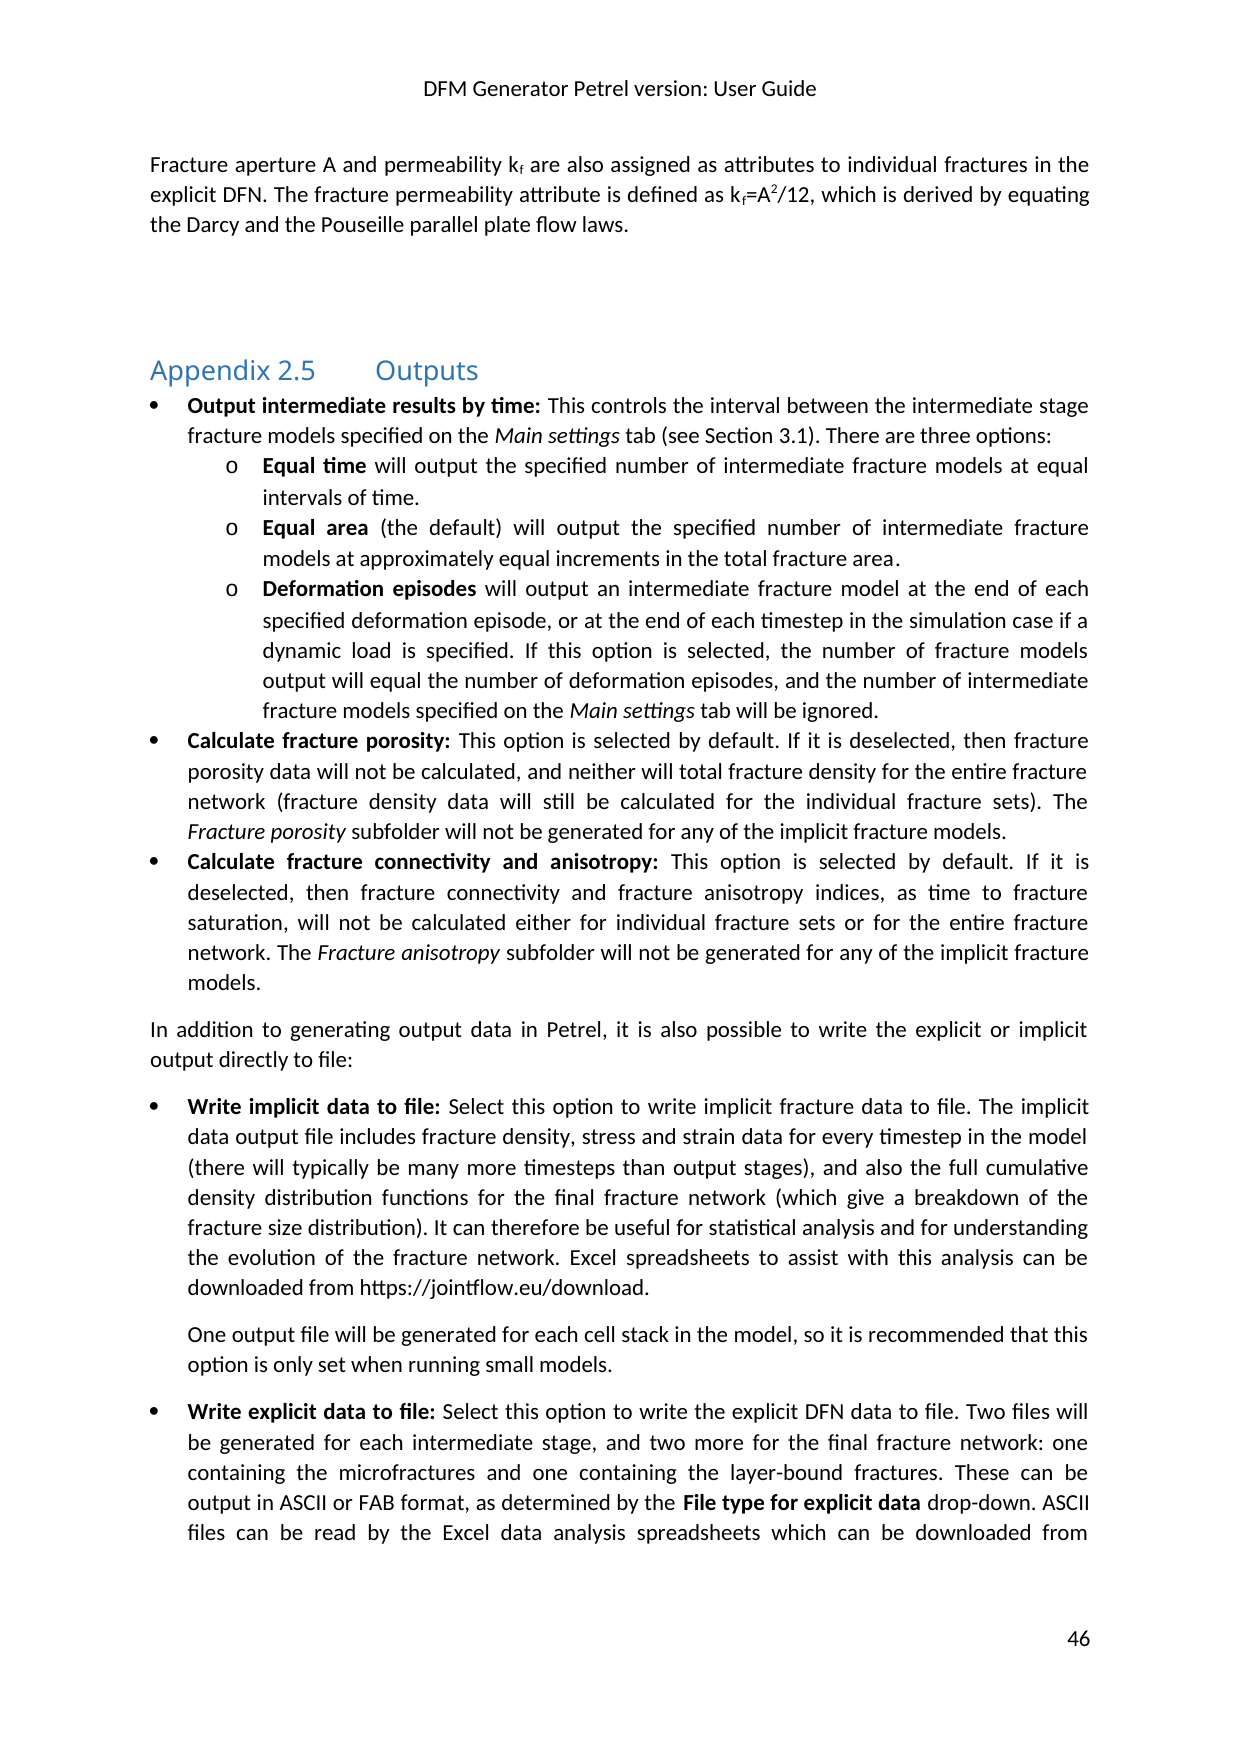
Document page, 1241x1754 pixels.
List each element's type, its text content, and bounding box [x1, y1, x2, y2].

list Write implicit data to file: Select this option to write implicit fracture data to file. The implicit data output file includes fracture density, stress and strain data for every timestep in the model (there will typically be many more timesteps than output stages), and also the full cumulative density distribution functions for the final fracture network (which give a breakdown of the fracture size distribution). It can therefore be useful for statistical analysis and for understanding the evolution of the fracture network. Excel spreadsheets to assist with this analysis can be downloaded from https://jointflow.eu/download. [150, 1092, 1090, 1301]
list Calculate fracture connectivity and anisotropy: This option is selected by default. If it is deselected, then fracture connectivity and fracture anisotropy indices, as time to fracture saturation, will not be calculated either for individual fracture sets or for the entire fracture network. The Fracture anisotropy subfolder will not be generated for any of the implicit fracture models. [150, 847, 1090, 996]
list Equal area (the default) will output the specified number of intermediate fracture models at approximately equal increments in the total fracture area. [225, 513, 1090, 572]
text One output file will be generated for each cell stack in the model, so it is recommended that this option is only set when running small models. [187, 1320, 1090, 1378]
text Fracture aperture A and permeability kf are also assigned as attributes to individual fractures in the explicit DFN. The fracture permeability attribute is defined as kf=A2/12, which is derived by equating the Darcy and the Pouseille parallel plate flow laws. [150, 150, 1090, 238]
title Outputs [150, 351, 1090, 388]
text In addition to generating output data in Petrel, it is also possible to write the explicit or implicit output directly to file: [150, 1015, 1090, 1073]
list Deformation episodes will output an intermediate fracture model at the end of each specified deformation episode, or at the end of each timestep in the simulation case if a dynamic load is specified. If this option is selected, the number of fracture models output will equal the number of deformation episodes, and the number of intermediate fracture models specified on the Main settings tab will be ignored. [225, 574, 1090, 724]
list Calculate fracture porosity: This option is selected by default. If it is deselected, then fracture porosity data will not be calculated, and neither will total fracture density for the entire fracture network (fracture density data will still be calculated for the individual fracture sets). The Fracture porosity subfolder will not be generated for any of the implicit fracture models. [150, 727, 1090, 845]
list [150, 1397, 1090, 1546]
list Equal time will output the specified number of intermediate fracture models at equal intervals of time. [225, 451, 1090, 511]
list Output intermediate results by time: This controls the interval between the intermediate stage fracture models specified on the Main settings tab (see Section 3.1). There are three options: [150, 391, 1090, 449]
